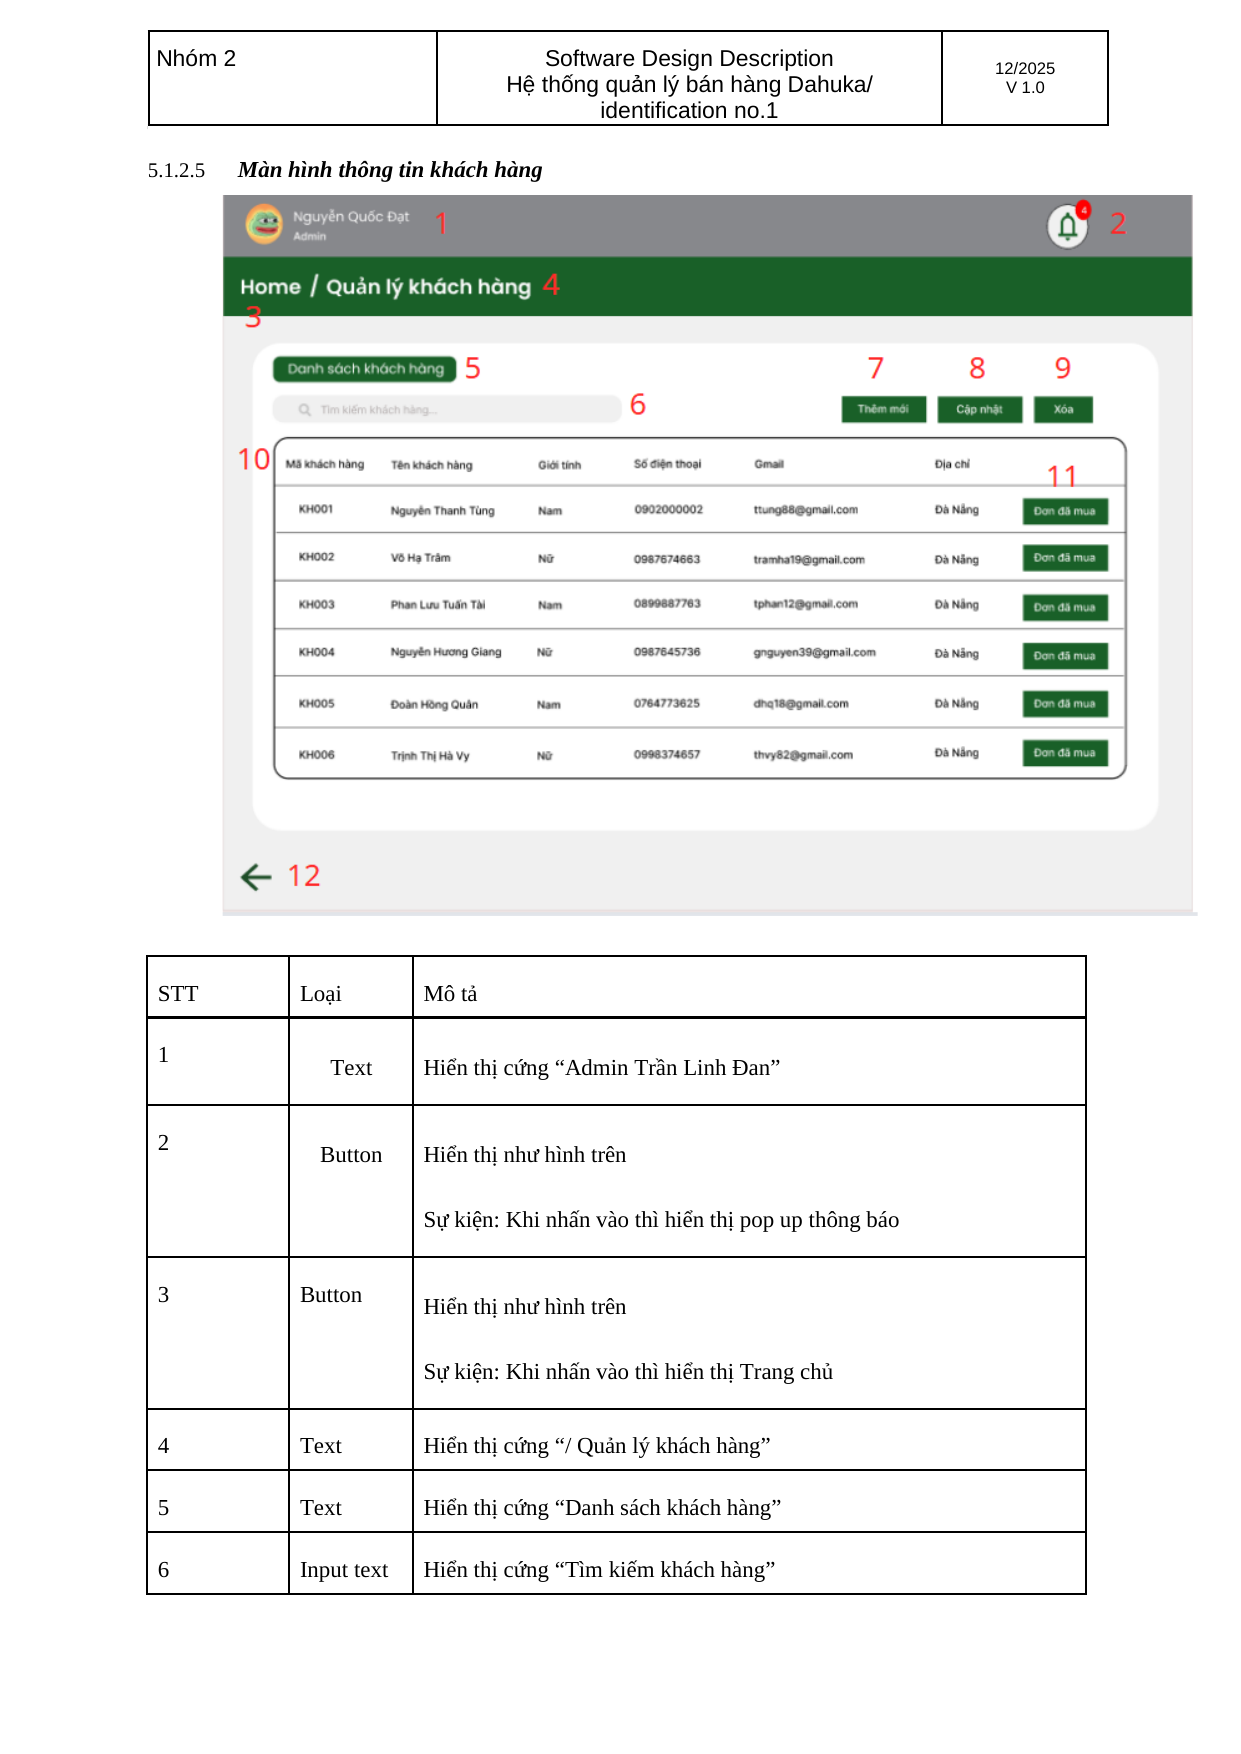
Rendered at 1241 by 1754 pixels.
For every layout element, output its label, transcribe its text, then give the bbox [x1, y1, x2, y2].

table_cell Text [290, 1471, 412, 1531]
table_cell 5 [148, 1471, 288, 1531]
table_header STT [148, 957, 288, 1016]
table_header Mô tả [414, 957, 1085, 1016]
table_cell Hiển thị như hình trên Sự kiện: Khi nhấn vào thì hiển thị pop up thông báo [414, 1106, 1085, 1256]
table_cell Hiển thị cứng “Admin Trần Linh Đan” [414, 1019, 1085, 1104]
table_cell 4 [148, 1410, 288, 1469]
table_cell Hiển thị cứng “/ Quản lý khách hàng” [414, 1410, 1085, 1469]
table_header Loại [290, 957, 412, 1016]
table_cell 1 [148, 1019, 288, 1104]
table_cell Hiển thị như hình trên Sự kiện: Khi nhấn vào thì hiển thị Trang chủ [414, 1258, 1085, 1408]
table_cell 3 [148, 1258, 288, 1408]
table_cell Button [290, 1258, 412, 1408]
table_cell Text [290, 1019, 412, 1104]
table_cell Button [290, 1106, 412, 1256]
subtitle Màn hình thông tin khách hàng [148, 156, 1092, 182]
picture [222, 195, 1198, 916]
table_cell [414, 1533, 1085, 1593]
table_cell Text [290, 1410, 412, 1469]
table_cell 6 [148, 1533, 288, 1593]
table_cell Input text [290, 1533, 412, 1593]
table_cell 2 [148, 1106, 288, 1256]
table_cell Hiển thị cứng “Danh sách khách hàng” [414, 1471, 1085, 1531]
